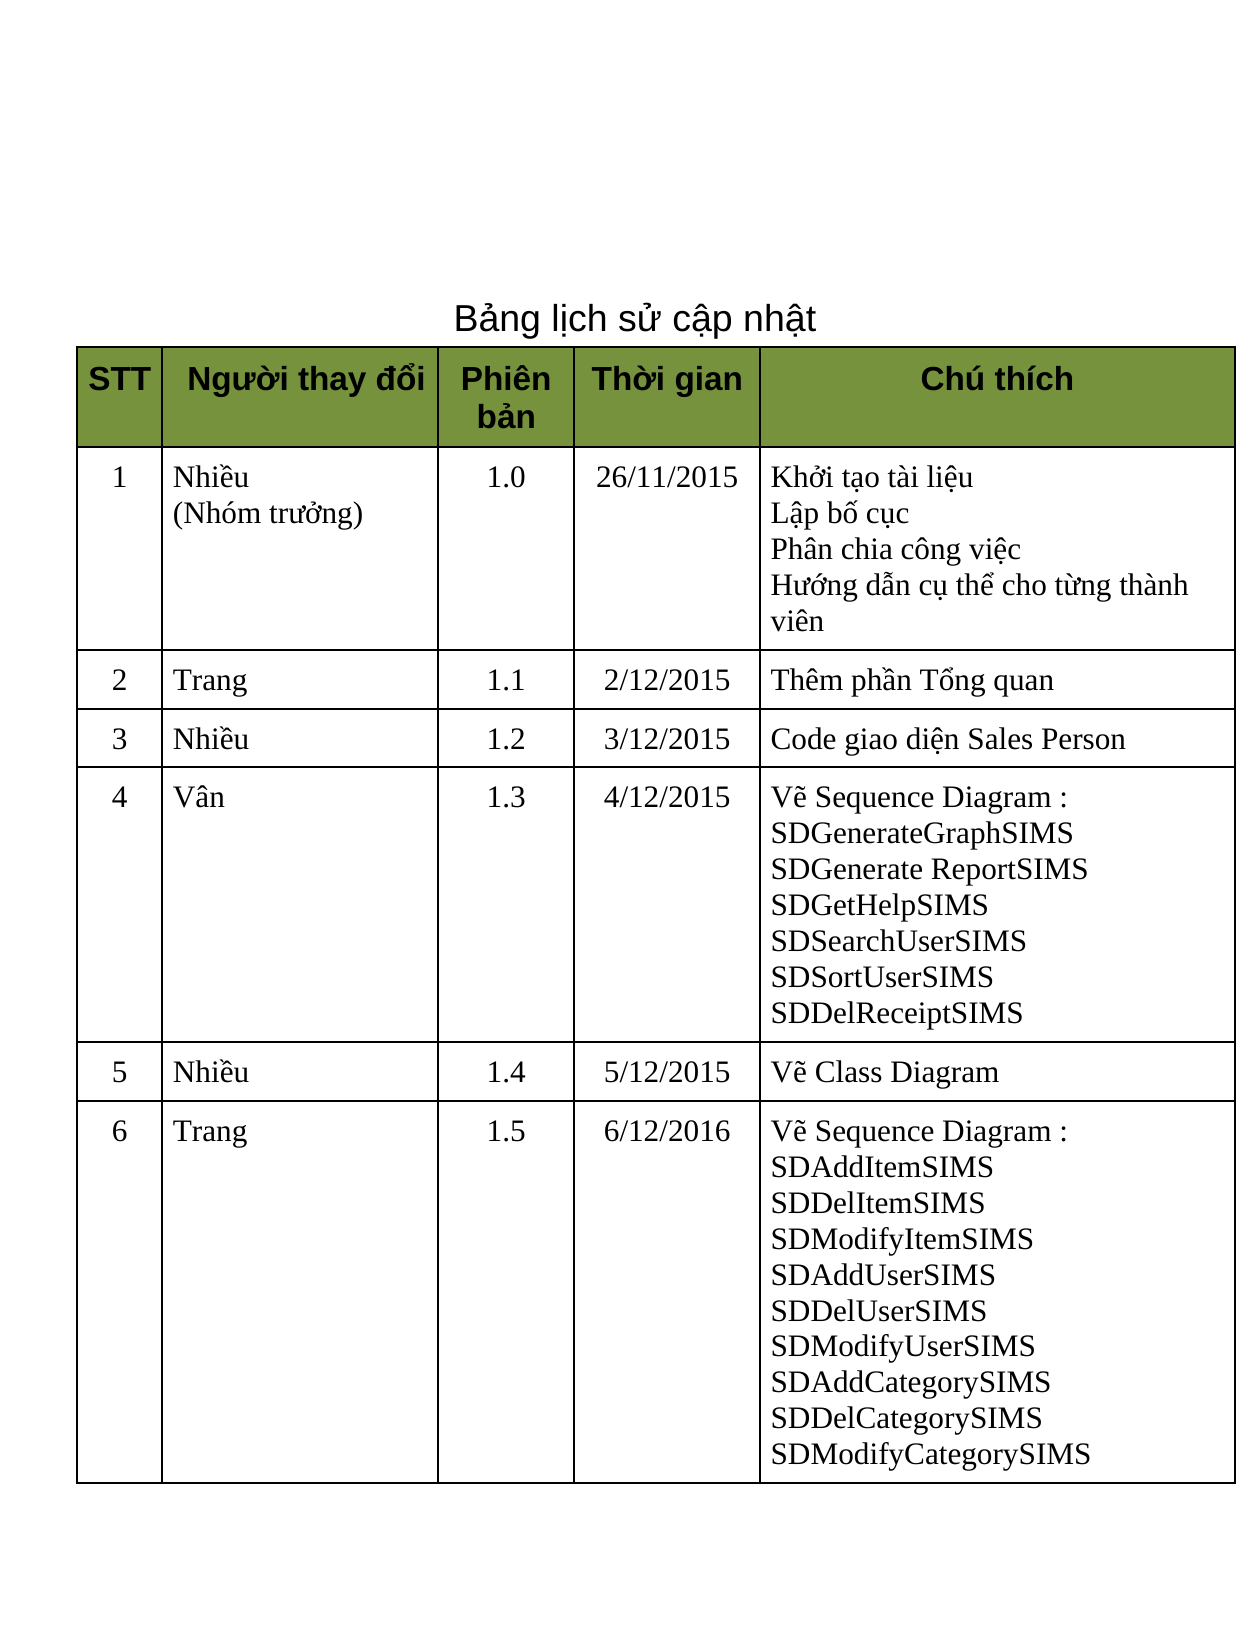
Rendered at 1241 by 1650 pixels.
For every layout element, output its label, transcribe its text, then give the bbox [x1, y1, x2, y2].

table_cell 26/11/2015 [575, 448, 759, 648]
table_cell 1 [78, 448, 161, 648]
table_header STT [78, 348, 161, 446]
table_cell 4 [78, 768, 161, 1041]
table_header Phiên bản [439, 348, 573, 446]
table_cell 5 [78, 1043, 161, 1099]
table_cell Trang [163, 651, 437, 707]
table_cell 2/12/2015 [575, 651, 759, 707]
table_header Thời gian [575, 348, 759, 446]
table_cell Vẽ Sequence Diagram : SDGenerateGraphSIMS SDGenerate ReportSIMS SDGetHelpSIMS SDSearchUserSIMS SDSortUserSIMS SDDelReceiptSIMS [761, 768, 1234, 1041]
table_cell Khởi tạo tài liệu Lập bố cục Phân chia công việc Hướng dẫn cụ thể cho từng thành viên [761, 448, 1234, 648]
table_cell Thêm phần Tổng quan [761, 651, 1234, 707]
table_cell 1.0 [439, 448, 573, 648]
table_cell Nhiều [163, 1043, 437, 1099]
table_cell 1.1 [439, 651, 573, 707]
table_cell 3/12/2015 [575, 710, 759, 766]
table_cell Vẽ Class Diagram [761, 1043, 1234, 1099]
table_header Người thay đổi [163, 348, 437, 446]
table_cell 1.4 [439, 1043, 573, 1099]
table_cell 1.3 [439, 768, 573, 1041]
table_cell Nhiều (Nhóm trưởng) [163, 448, 437, 648]
table_cell Code giao diện Sales Person [761, 710, 1234, 766]
table_cell Nhiều [163, 710, 437, 766]
table_header Chú thích [761, 348, 1234, 446]
table_cell 2 [78, 651, 161, 707]
table_cell 5/12/2015 [575, 1043, 759, 1099]
table_cell 3 [78, 710, 161, 766]
table_cell 1.5 [439, 1102, 573, 1482]
table_cell Trang [163, 1102, 437, 1482]
table_cell 6/12/2016 [575, 1102, 759, 1482]
table_cell 4/12/2015 [575, 768, 759, 1041]
table_cell 6 [78, 1102, 161, 1482]
text Bảng lịch sử cập nhật [89, 297, 1180, 340]
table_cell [761, 1102, 1234, 1482]
table_cell Vân [163, 768, 437, 1041]
table_cell 1.2 [439, 710, 573, 766]
